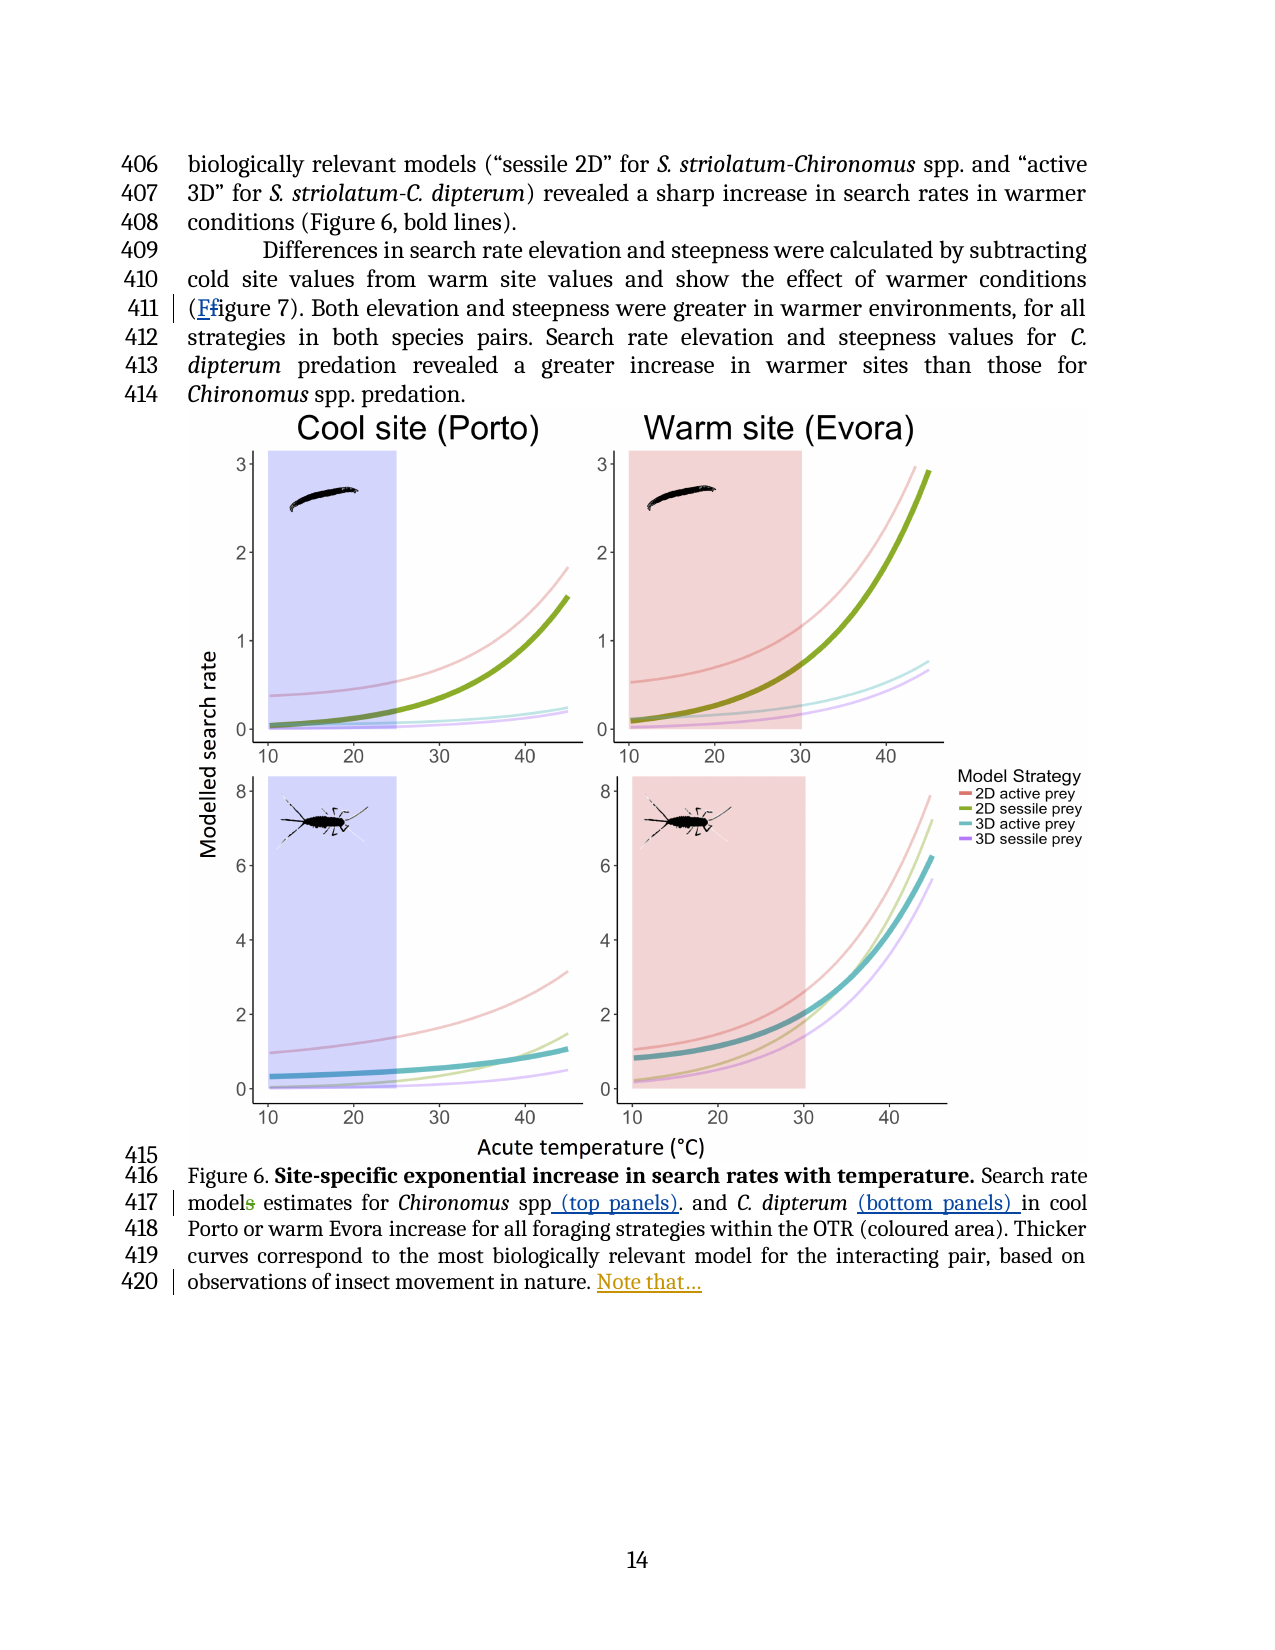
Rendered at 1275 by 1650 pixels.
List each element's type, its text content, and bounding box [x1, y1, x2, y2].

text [187, 150, 1087, 236]
text Figure 6. Site-specific exponential increase in search rates with temperature. Search rate model estimates for Chironomus spp. and C. dipterum in cool Porto or warm Evora increase for all foraging strategies within the OTR (coloured area). Thicker curves correspond to the most biologically relevant model for the interacting pair, based on observations of insect movement in nature. [187, 1164, 1087, 1295]
text Differences in search rate elevation and steepness were calculated by subtracting cold site values from warm site values and show the effect of warmer conditions (igure 7). Both elevation and steepness were greater in warmer environments, for all strategies in both species pairs. Search rate elevation and steepness values for C. dipterum predation revealed a greater increase in warmer sites than those for Chironomus spp. predation. [187, 236, 1087, 408]
picture [187, 408, 1088, 1164]
